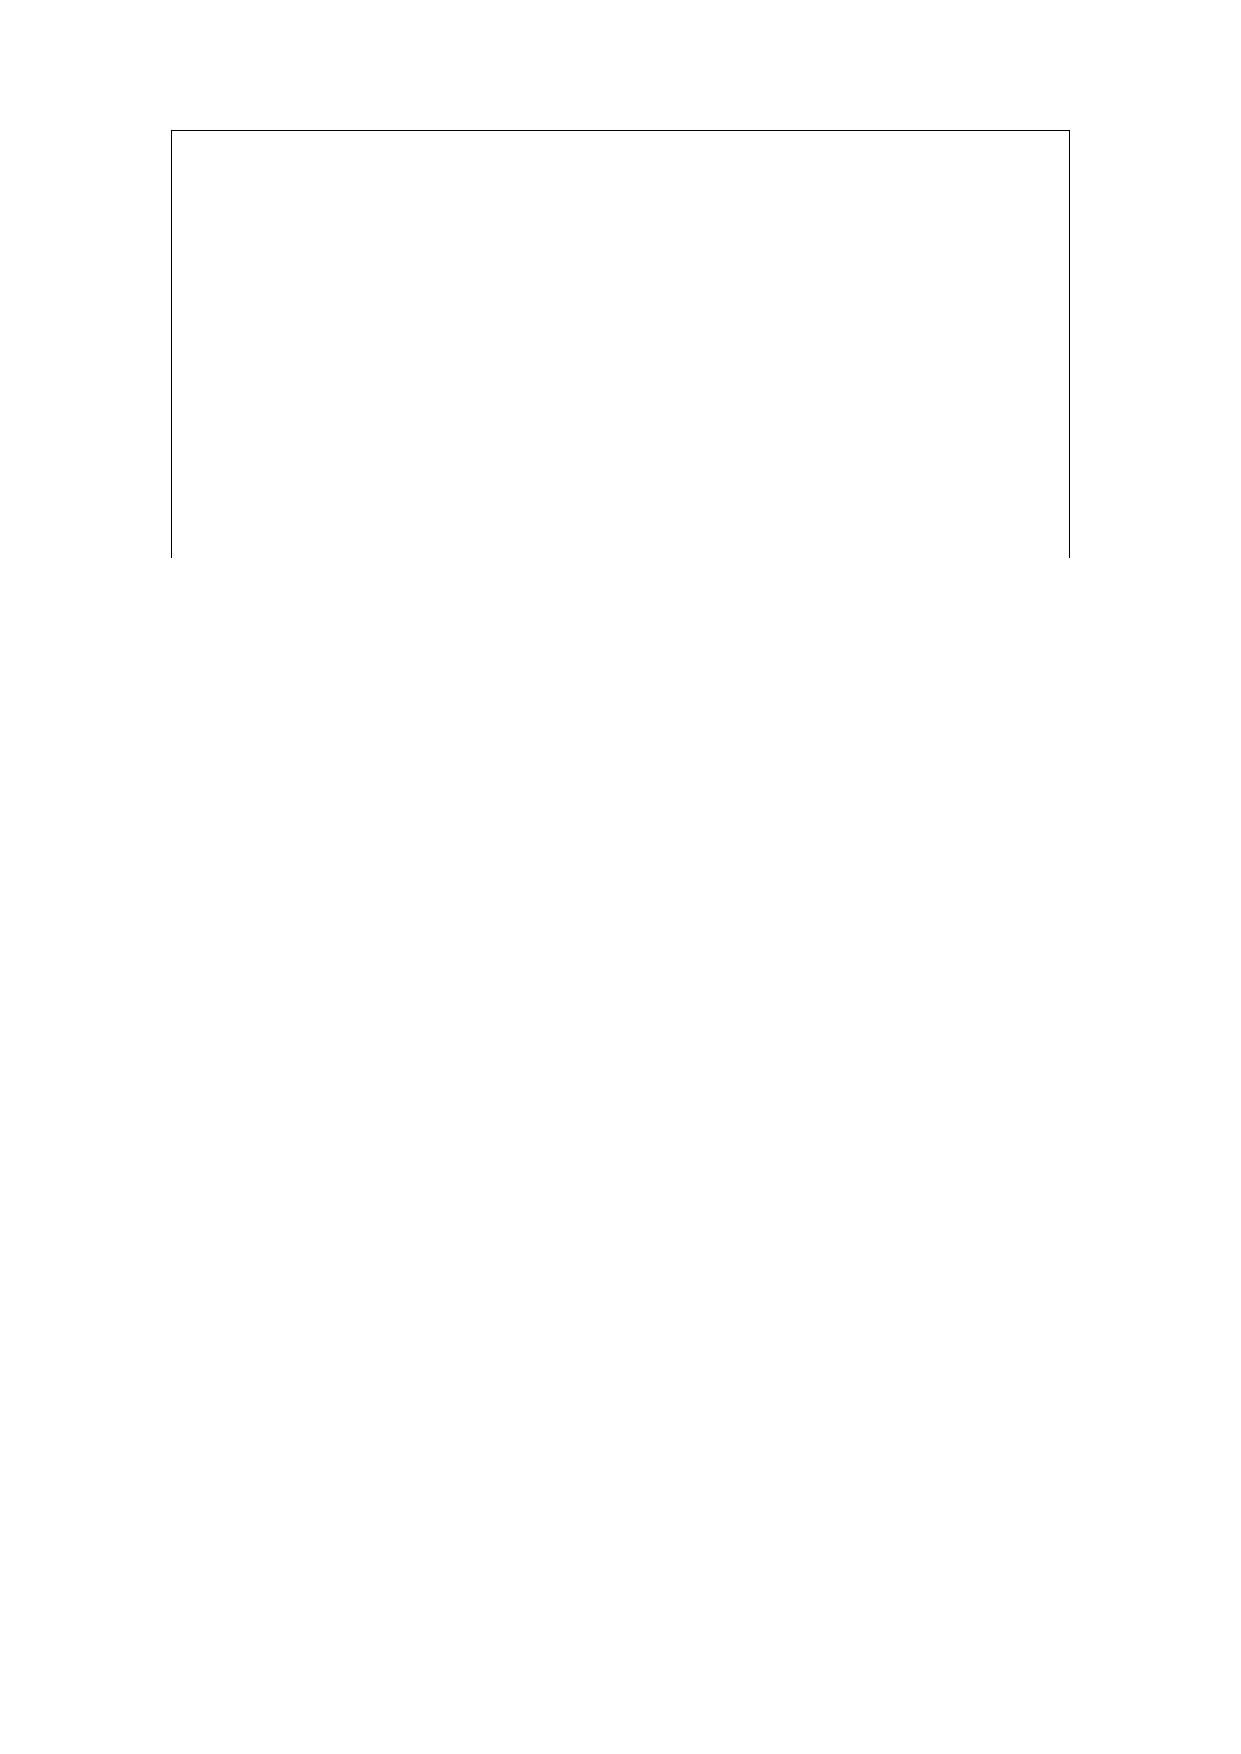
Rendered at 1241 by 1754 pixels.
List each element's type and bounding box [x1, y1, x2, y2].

table_cell [172, 131, 1069, 558]
